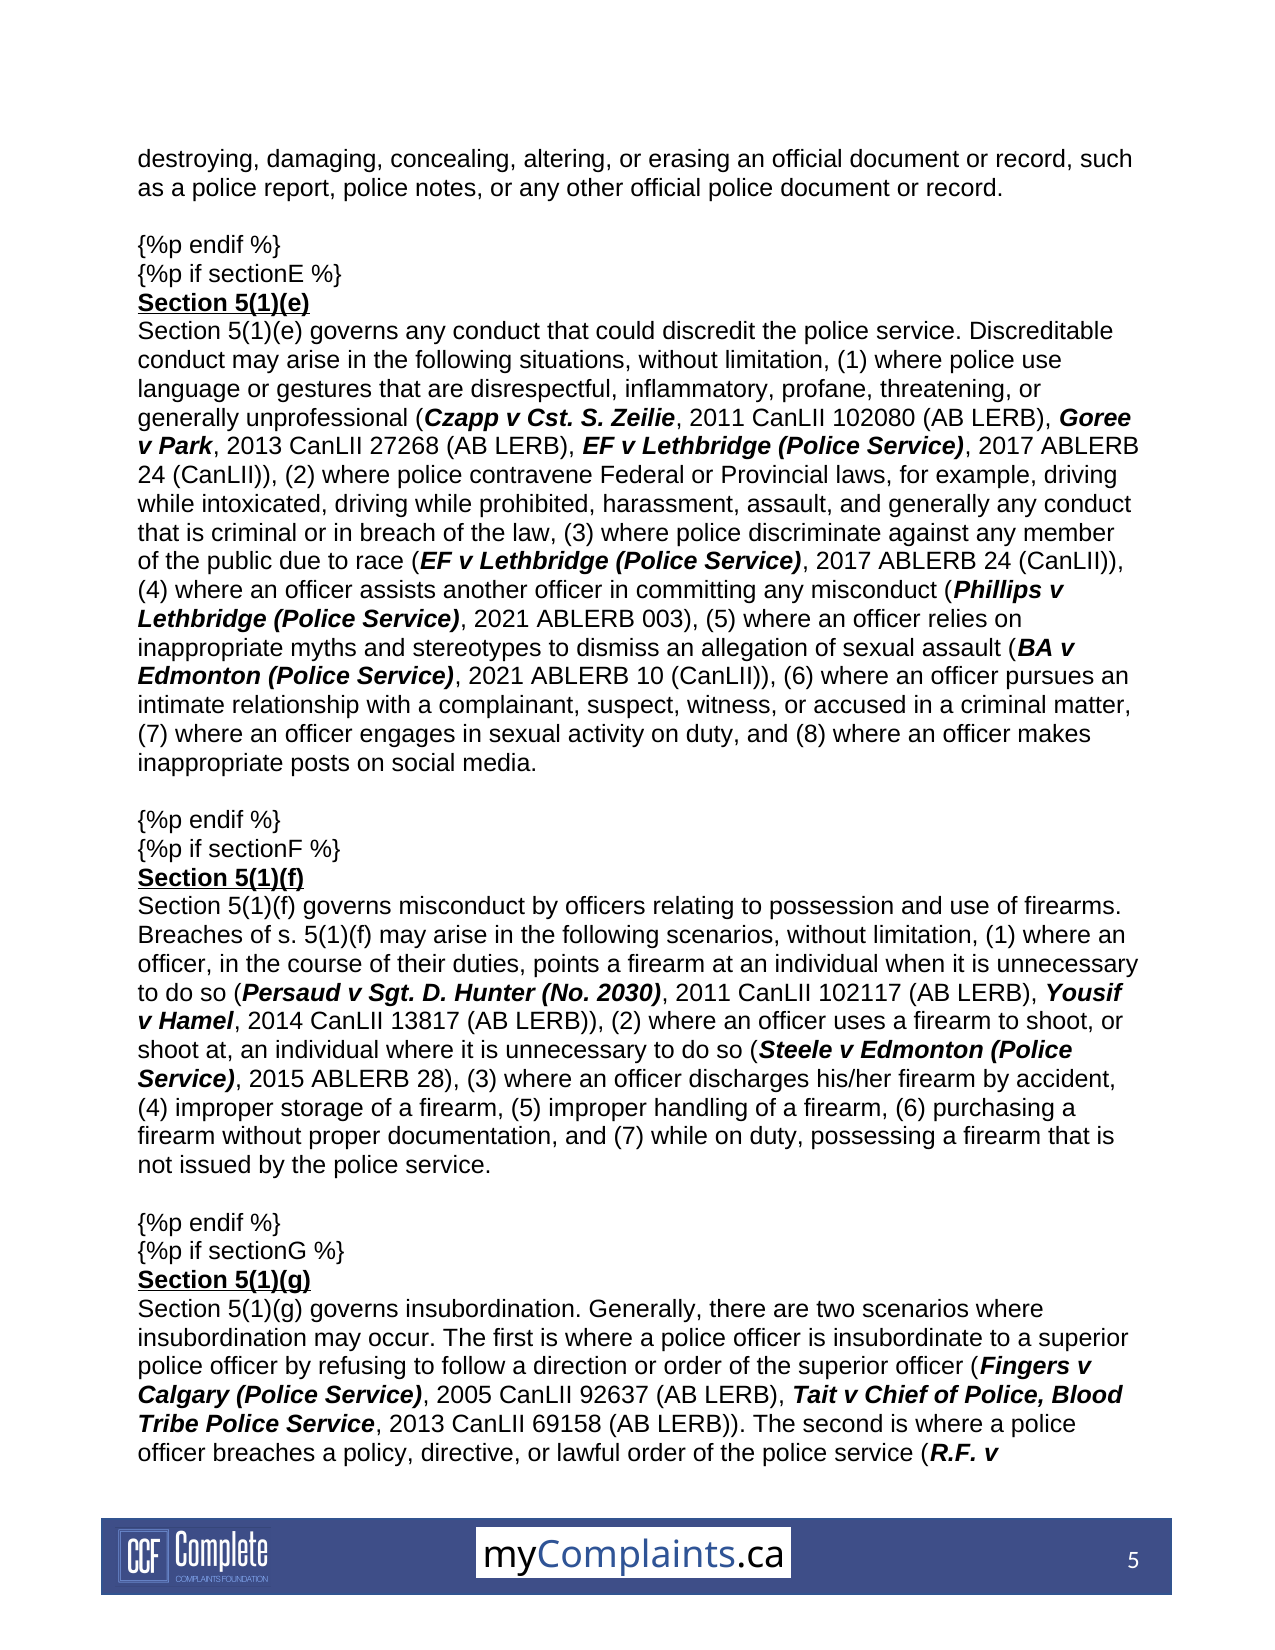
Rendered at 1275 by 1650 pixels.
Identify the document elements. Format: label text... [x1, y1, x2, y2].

text {%p if sectionE %} [137, 259, 1139, 287]
text (4) where an officer assists another officer in committing any misconduct (Phillips v Lethbridge (Police Service), 2021 ABLERB 003), (5) where an officer relies on inappropriate myths and stereotypes to dismiss an allegation of sexual assault (BA v Edmonton (Police Service), 2021 ABLERB 10 (CanLII)), (6) where an officer pursues an intimate relationship with a complainant, suspect, witness, or accused in a criminal matter, (7) where an officer engages in sexual activity on duty, and (8) where an officer makes inappropriate posts on social media. [137, 575, 1139, 776]
text {%p if sectionF %} [137, 834, 1139, 862]
text Section 5(1)(g) [137, 1265, 1139, 1294]
text Section 5(1)(e) governs any conduct that could discredit the police service. Discreditable conduct may arise in the following situations, without limitation, (1) where police use language or gestures that are disrespectful, inflammatory, profane, threatening, or generally unprofessional (Czapp v Cst. S. Zeilie, 2011 CanLII 102080 (AB LERB), Goree v Park, 2013 CanLII 27268 (AB LERB), EF v Lethbridge (Police Service), 2017 ABLERB 24 (CanLII)), (2) where police contravene Federal or Provincial laws, for example, driving while intoxicated, driving while prohibited, harassment, assault, and generally any conduct that is criminal or in breach of the law, (3) where police discriminate against any member of the public due to race (EF v Lethbridge (Police Service), 2017 ABLERB 24 (CanLII)), [137, 316, 1139, 575]
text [137, 144, 1139, 201]
picture [115, 1526, 271, 1587]
text {%p endif %} [137, 1207, 1139, 1236]
text Section 5(1)(f) governs misconduct by officers relating to possession and use of firearms. Breaches of s. 5(1)(f) may arise in the following scenarios, without limitation, (1) where an officer, in the course of their duties, points a firearm at an individual when it is unnecessary to do so (Persaud v Sgt. D. Hunter (No. 2030), 2011 CanLII 102117 (AB LERB), Yousif v Hamel, 2014 CanLII 13817 (AB LERB)), (2) where an officer uses a firearm to shoot, or shoot at, an individual where it is unnecessary to do so (Steele v Edmonton (Police Service), 2015 ABLERB 28), (3) where an officer discharges his/her firearm by accident, (4) improper storage of a firearm, (5) improper handling of a firearm, (6) purchasing a firearm without proper documentation, and (7) while on duty, possessing a firearm that is not issued by the police service. [137, 891, 1139, 1179]
text {%p endif %} [137, 230, 1139, 259]
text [137, 1294, 1139, 1466]
text Section 5(1)(f) [137, 862, 1139, 891]
text {%p if sectionG %} [137, 1236, 1139, 1265]
text Section 5(1)(e) [137, 287, 1139, 316]
text {%p endif %} [137, 805, 1139, 834]
